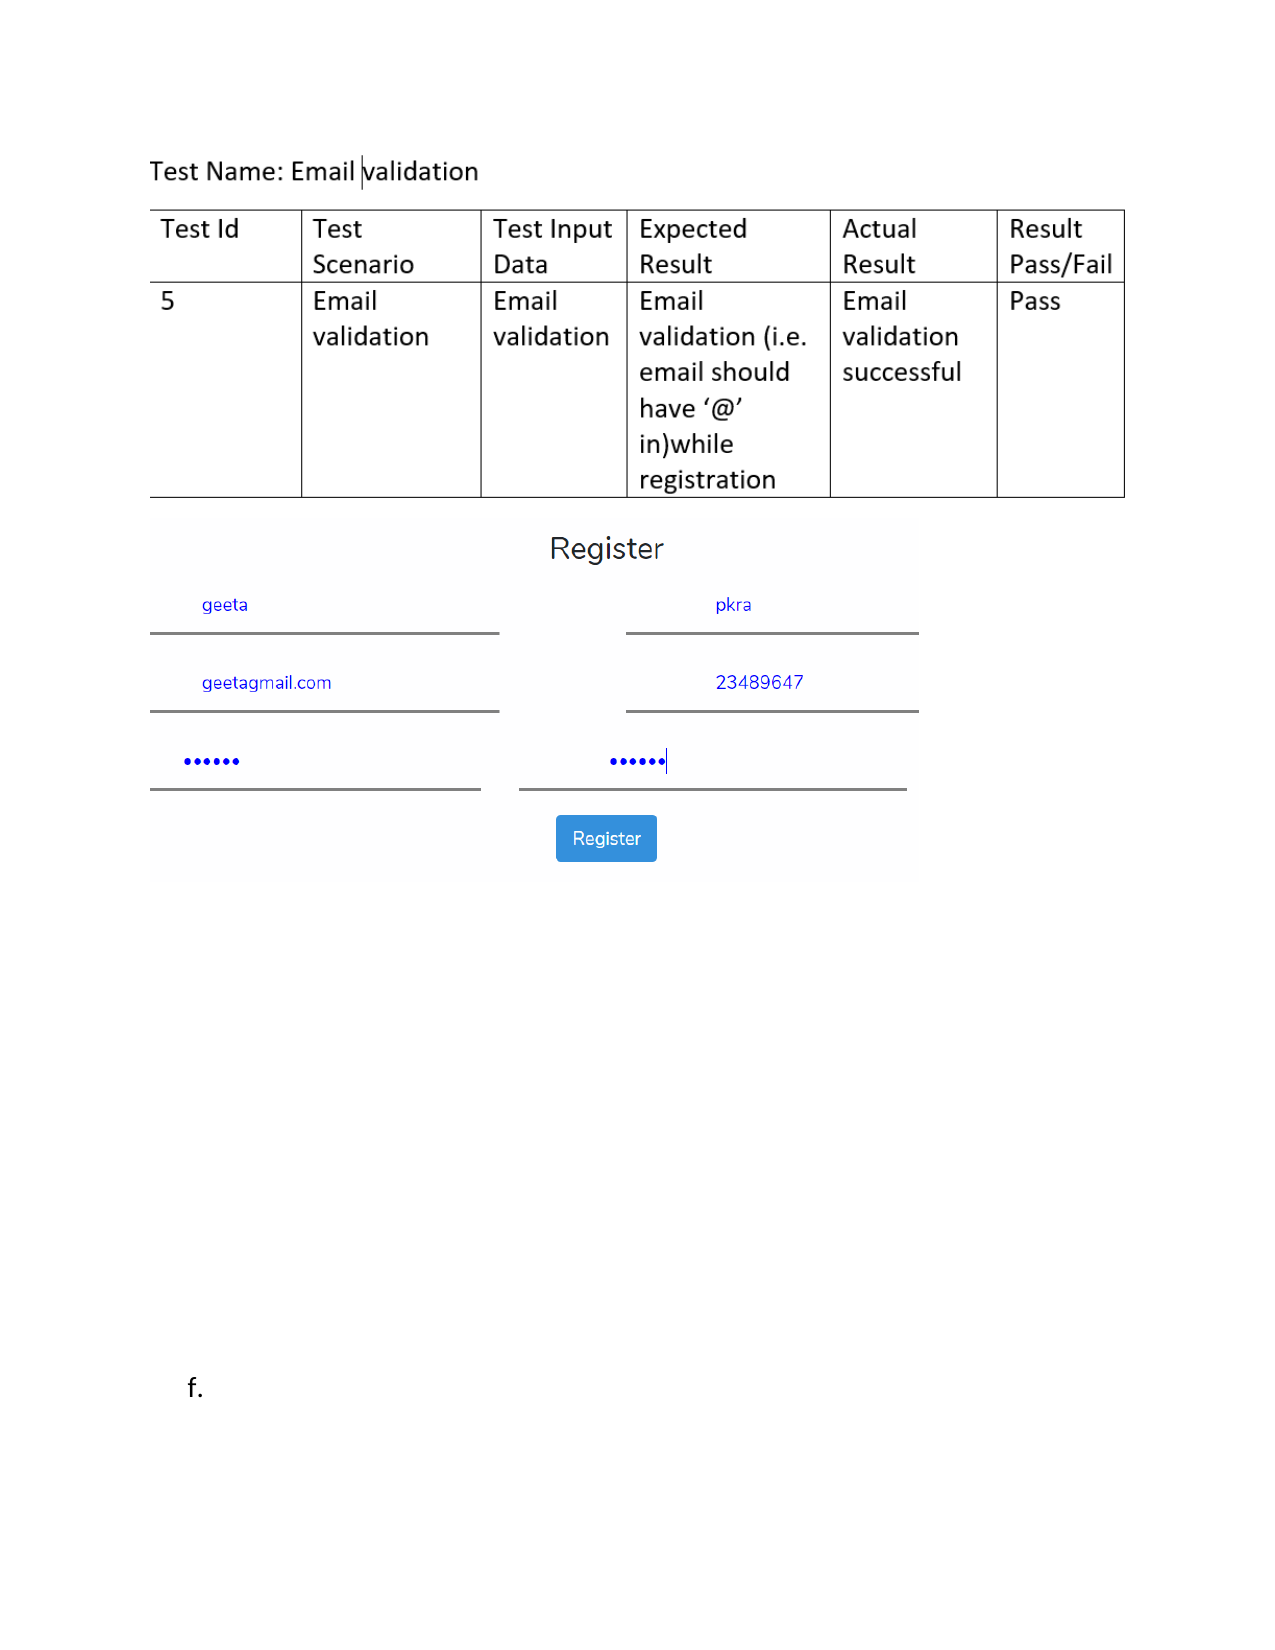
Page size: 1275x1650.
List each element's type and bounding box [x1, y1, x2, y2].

picture [150, 150, 1125, 500]
picture [150, 518, 919, 882]
